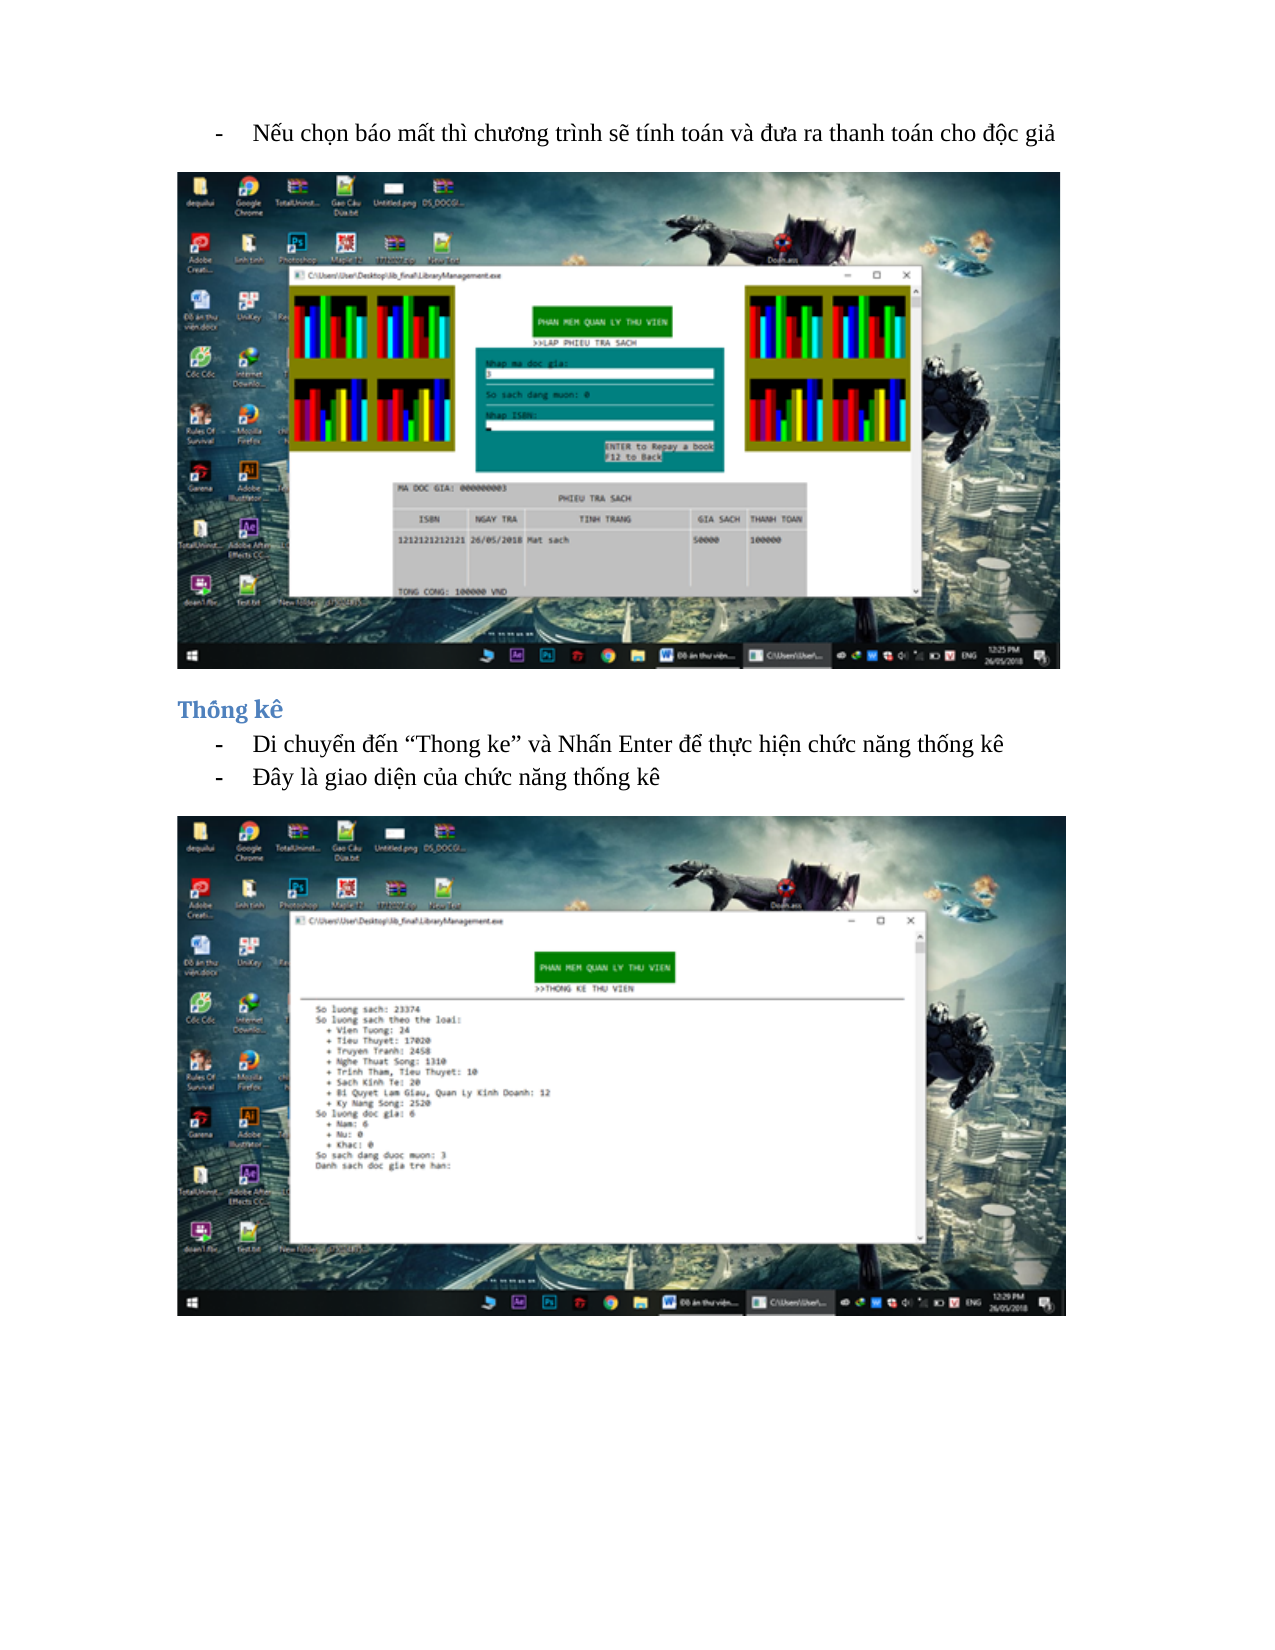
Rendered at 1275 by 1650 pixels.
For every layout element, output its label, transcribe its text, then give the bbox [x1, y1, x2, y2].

picture [177, 816, 1066, 1316]
list Di chuyển đến “Thong ke” và Nhấn Enter để thực hiện chức năng thống kê [215, 729, 1157, 758]
subtitle Thống kê [177, 694, 1157, 725]
list Nếu chọn báo mất thì chương trình sẽ tính toán và đưa ra thanh toán cho độc giả [215, 118, 1157, 147]
list Đây là giao diện của chức năng thống kê [215, 762, 1157, 791]
picture [177, 172, 1061, 669]
